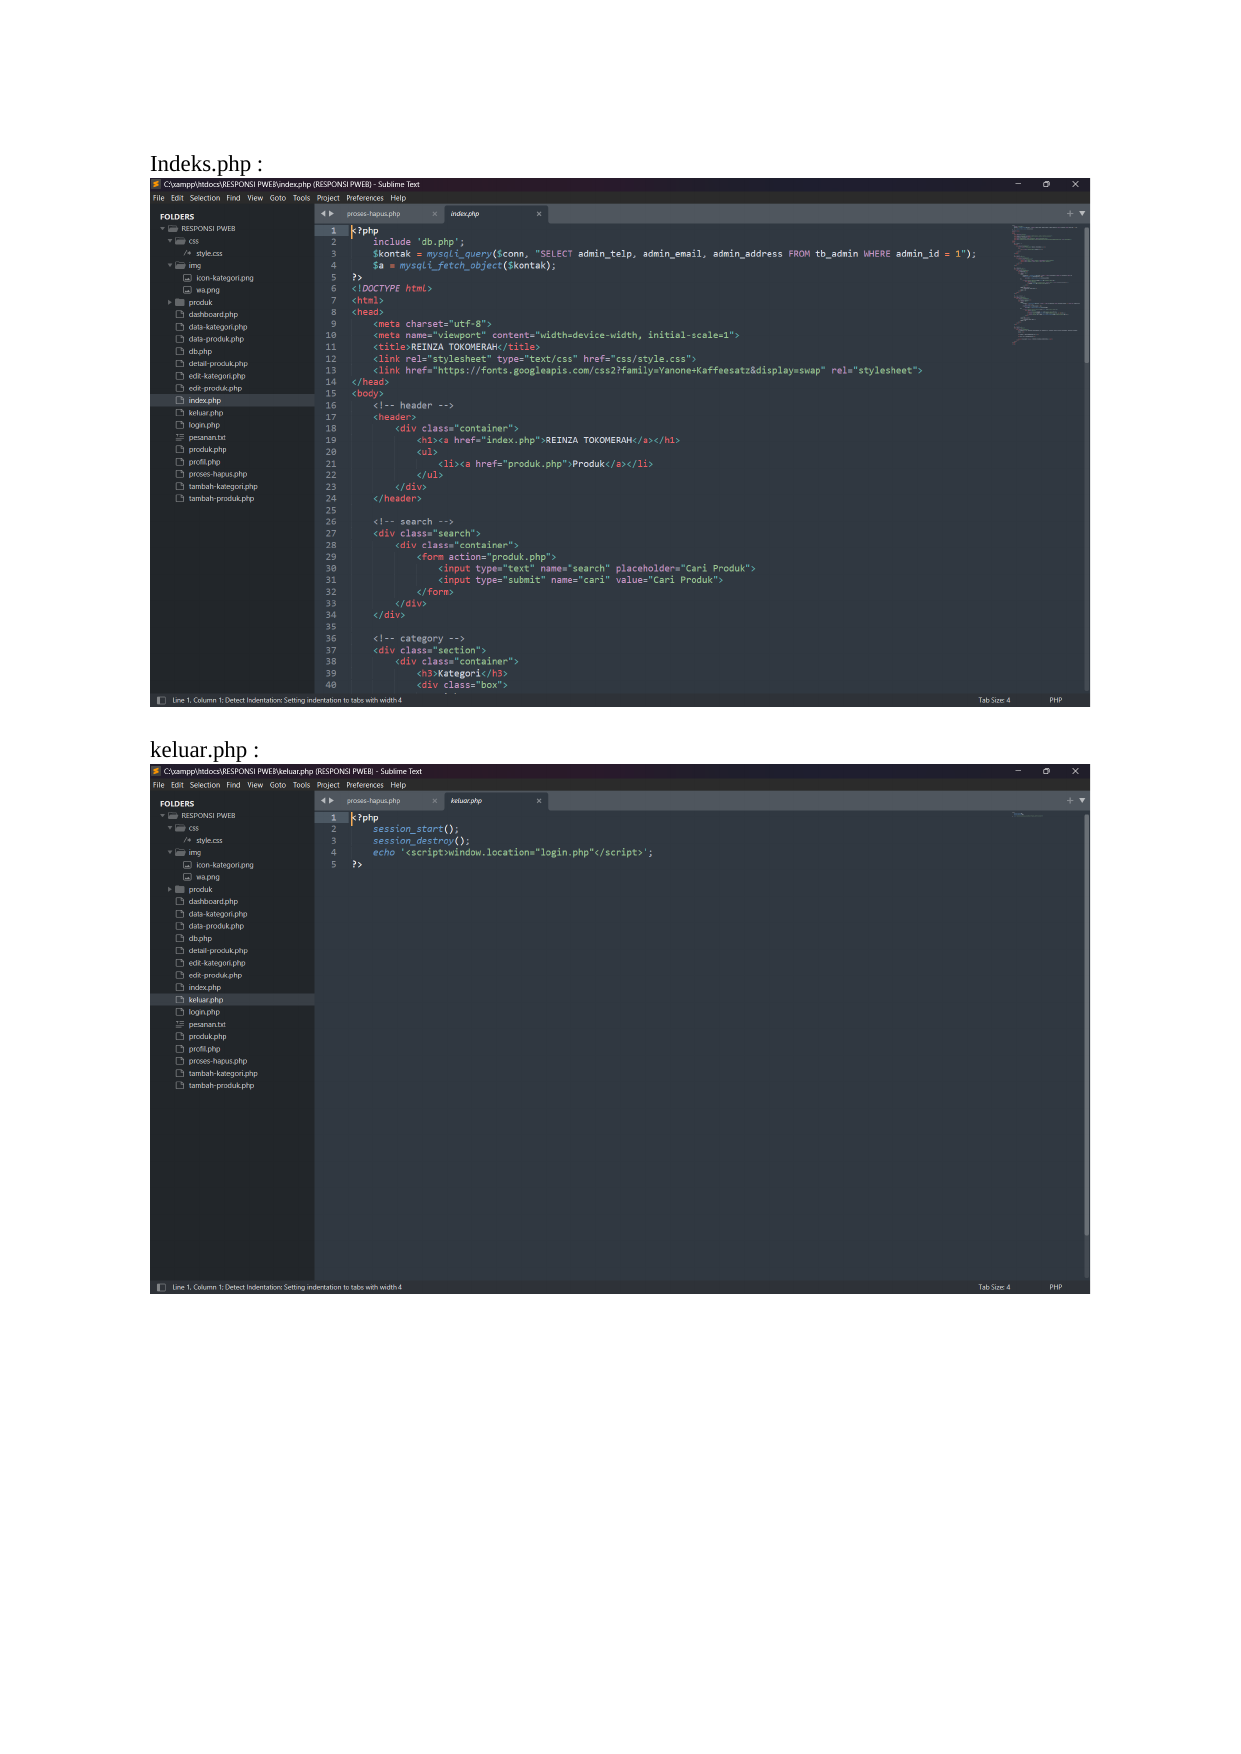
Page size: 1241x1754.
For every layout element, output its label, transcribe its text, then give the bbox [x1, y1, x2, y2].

picture [150, 764, 1091, 1294]
text Indeks.php : keluar.php : [150, 707, 1090, 764]
text Indeks.php : keluar.php : [150, 150, 1090, 178]
picture [150, 178, 1091, 707]
